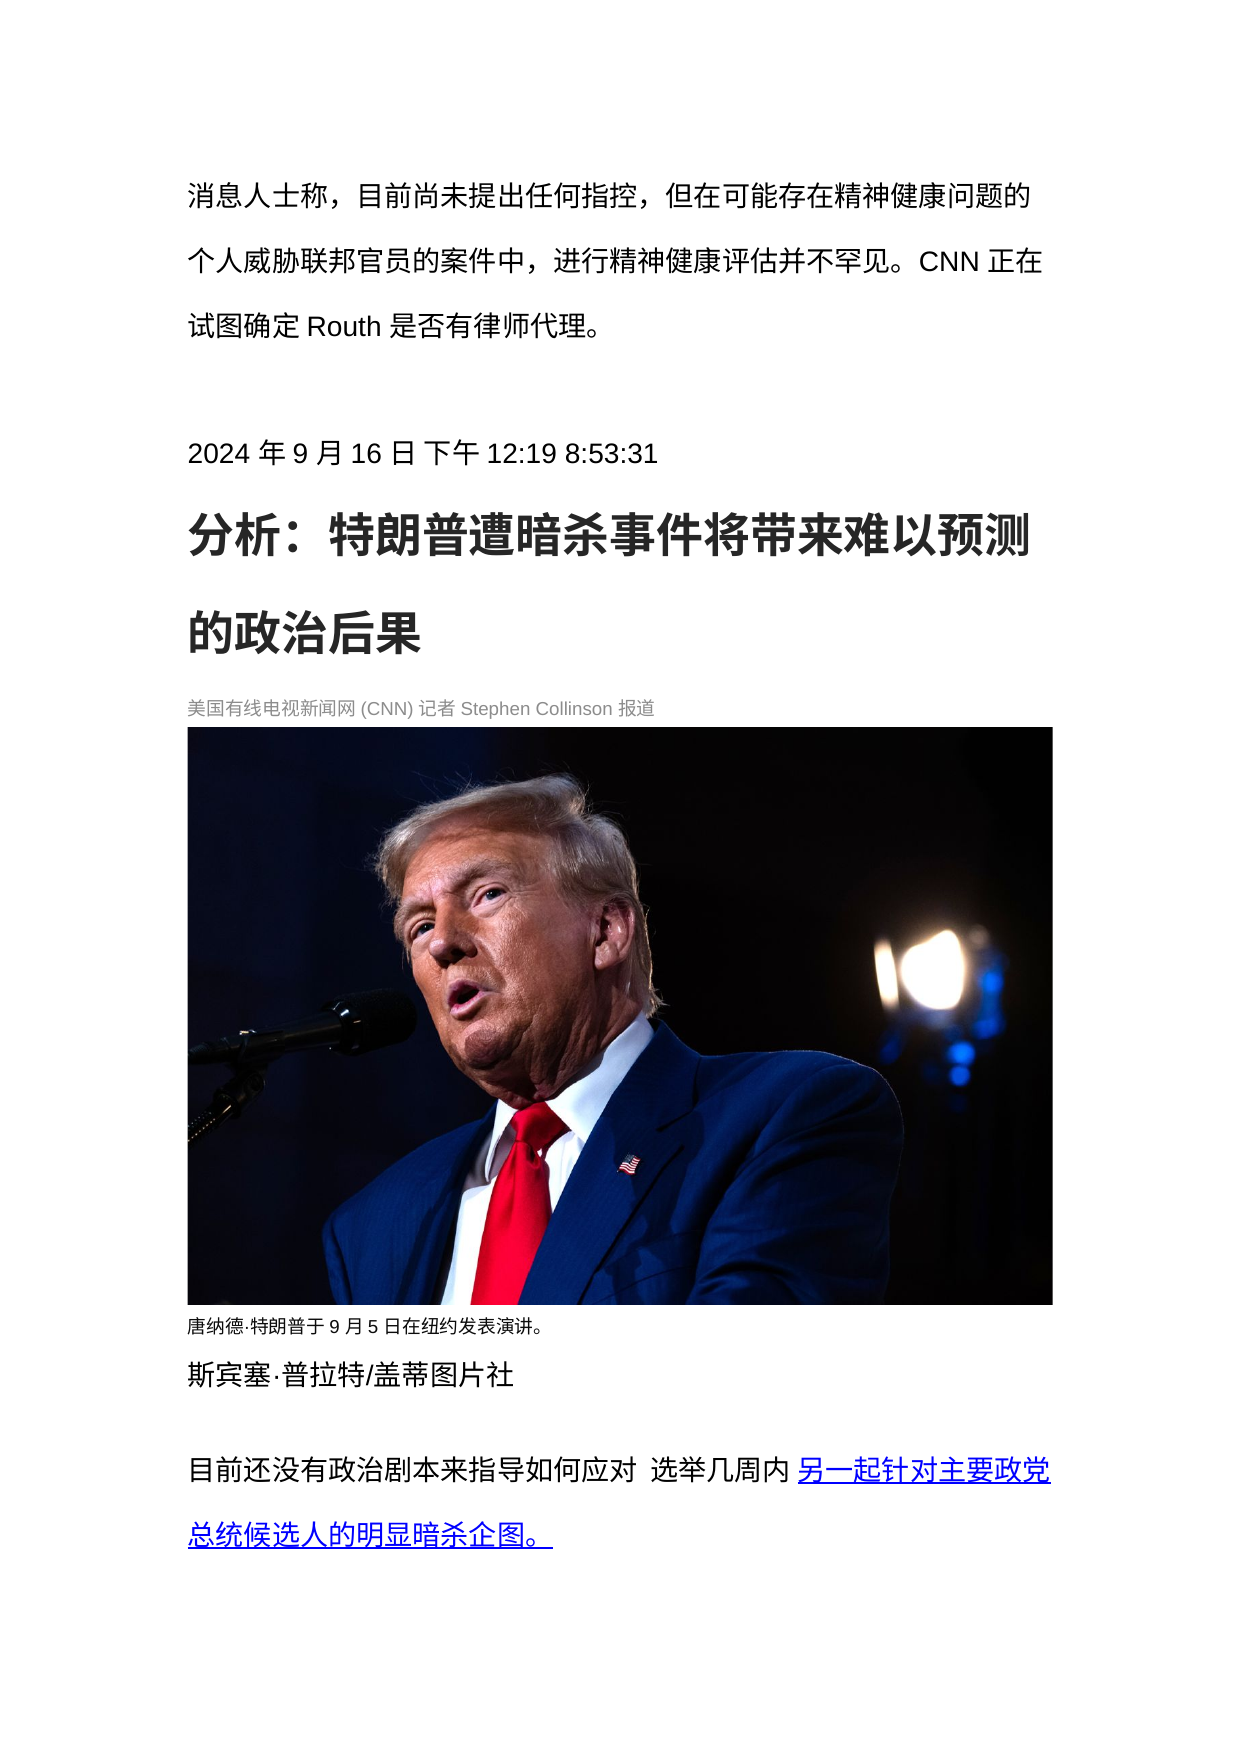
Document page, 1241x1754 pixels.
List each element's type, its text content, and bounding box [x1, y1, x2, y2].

text 2024 年 9 月 16 日 下午 12:19 8:53:31 [187, 419, 1053, 484]
text 消息人士称，目前尚未提出任何指控，但在可能存在精神健康问题的个人威胁联邦官员的案件中，进行精神健康评估并不罕见。CNN 正在试图确定 Routh 是否有律师代理。 [187, 162, 1053, 357]
picture [187, 727, 1053, 1305]
text 斯宾塞·普拉特/盖蒂图片社 [187, 1341, 1053, 1406]
text 分析：特朗普遭暗杀事件将带来难以预测的政治后果 [187, 484, 1053, 679]
text 目前还没有政治剧本来指导如何应对 选举几周内 另一起针对主要政党总统候选人的明显暗杀企图。 [187, 1435, 1053, 1565]
text 美国有线电视新闻网 (CNN) 记者 Stephen Collinson 报道 [187, 691, 1053, 724]
text 唐纳德·特朗普于 9 月 5 日在纽约发表演讲。 [187, 1309, 1053, 1341]
